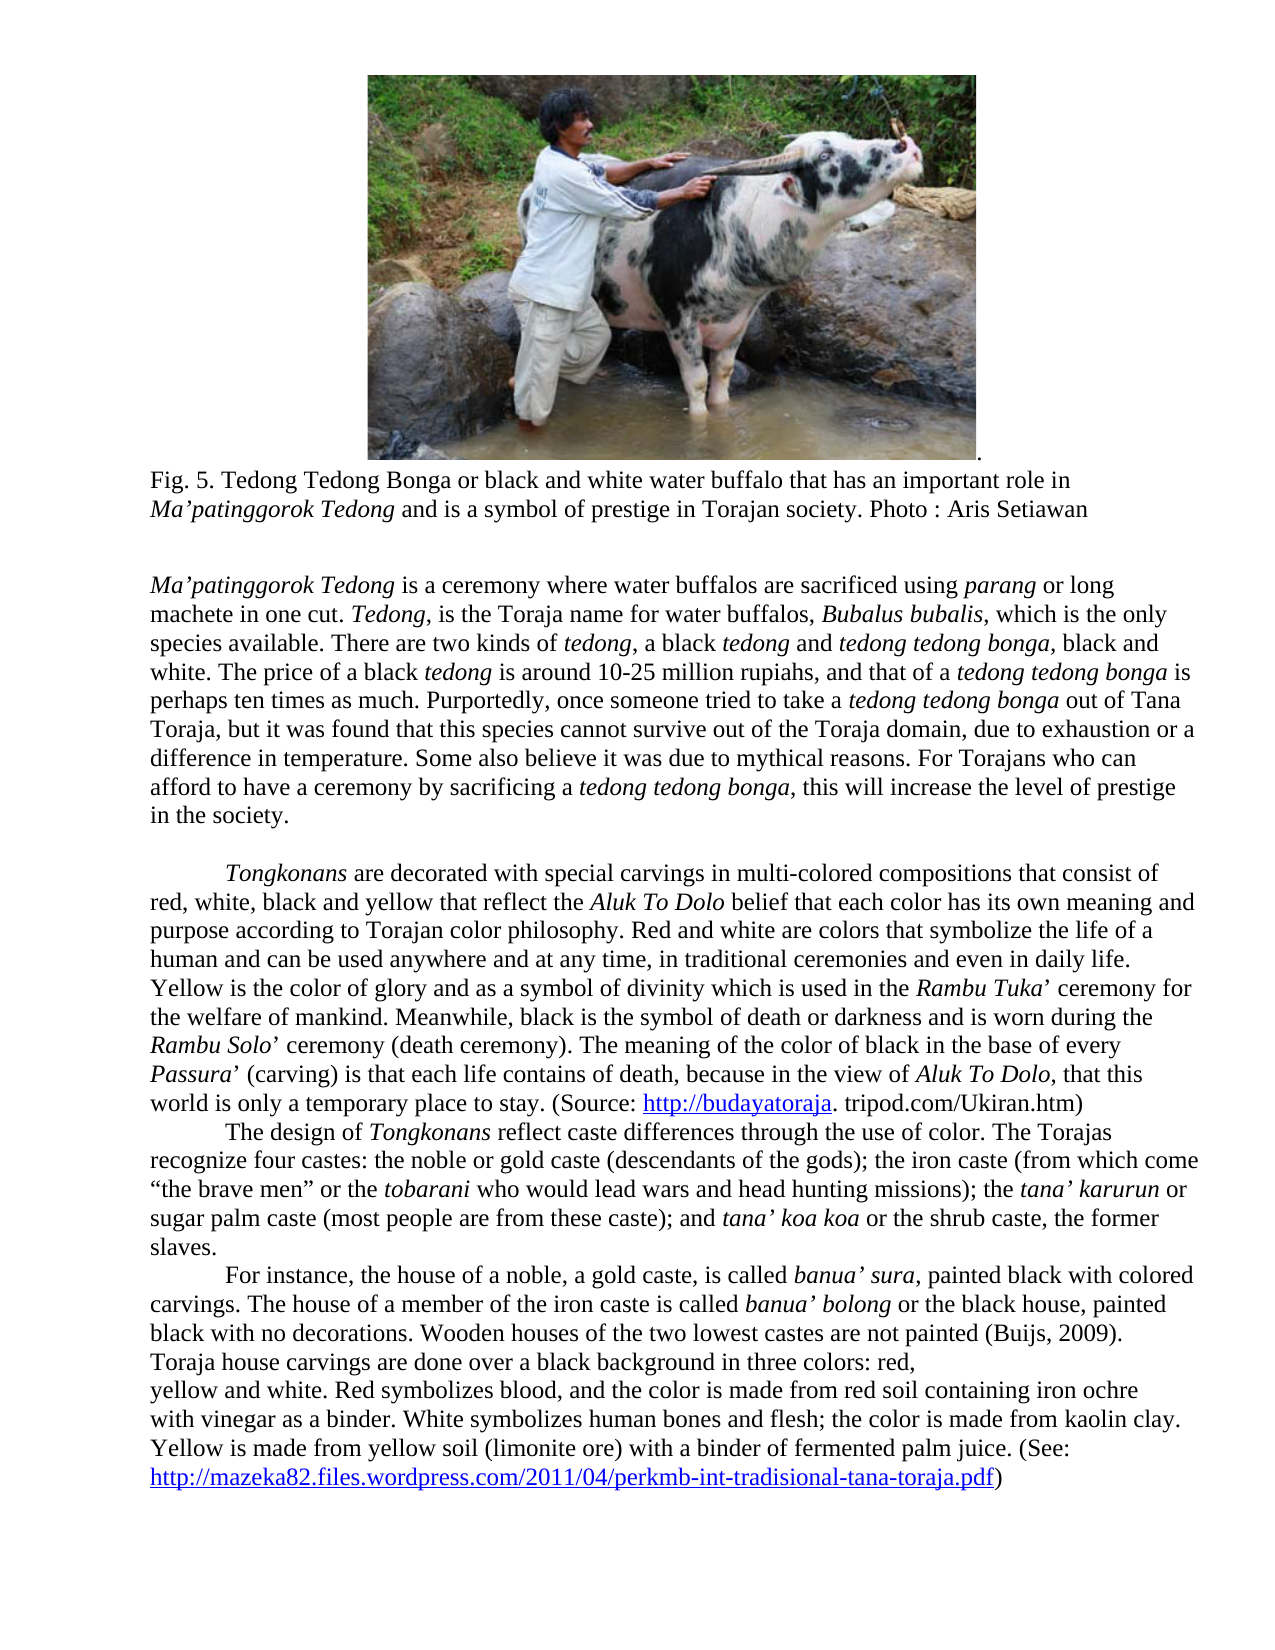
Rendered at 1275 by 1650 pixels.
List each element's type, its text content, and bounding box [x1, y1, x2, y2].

text yellow and white. Red symbolizes blood, and the color is made from red soil containing iron ochre [150, 1376, 1200, 1404]
text . [150, 75, 1200, 465]
text Tongkonans are decorated with special carvings in multi-colored compositions that consist of red, white, black and yellow that reflect the Aluk To Dolo belief that each color has its own meaning and purpose according to Torajan color philosophy. Red and white are colors that symbolize the life of a human and can be used anywhere and at any time, in traditional ceremonies and even in daily life. Yellow is the color of glory and as a symbol of divinity which is used in the Rambu Tuka’ ceremony for the welfare of mankind. Meanwhile, black is the symbol of death or darkness and is worn during the Rambu Solo’ ceremony (death ceremony). The meaning of the color of black in the base of every Passura’ (carving) is that each life contains of death, because in the view of Aluk To Dolo, that this world is only a temporary place to stay. (Source: http://budayatoraja. tripod.com/Ukiran.htm) [150, 858, 1200, 1117]
text with vinegar as a binder. White symbolizes human bones and flesh; the color is made from kaolin clay. [150, 1404, 1200, 1433]
text Ma’patinggorok Tedong is a ceremony where water buffalos are sacrificed using parang or long machete in one cut. Tedong, is the Toraja name for water buffalos, Bubalus bubalis, which is the only species available. There are two kinds of tedong, a black tedong and tedong tedong bonga, black and white. The price of a black tedong is around 10-25 million rupiahs, and that of a tedong tedong bonga is perhaps ten times as much. Purportedly, once someone tried to take a tedong tedong bonga out of Tana Toraja, but it was found that this species cannot survive out of the Toraja domain, due to exhaustion or a difference in temperature. Some also believe it was due to mythical reasons. For Torajans who can afford to have a ceremony by sacrificing a tedong tedong bonga, this will increase the level of prestige in the society. [150, 571, 1200, 829]
text Toraja house carvings are done over a black background in three colors: red, [150, 1347, 1200, 1376]
text For instance, the house of a noble, a gold caste, is called banua’ sura, painted black with colored carvings. The house of a member of the iron caste is called banua’ bolong or the black house, painted black with no decorations. Wooden houses of the two lowest castes are not painted (Buijs, 2009). [150, 1261, 1200, 1347]
text Yellow is made from yellow soil (limonite ore) with a binder of fermented palm juice. (See: http://mazeka82.files.wordpress.com/2011/04/perkmb-int-tradisional-tana-toraja.pdf) [150, 1433, 1200, 1491]
text The design of Tongkonans reflect caste differences through the use of color. The Torajas recognize four castes: the noble or gold caste (descendants of the gods); the iron caste (from which come “the brave men” or the tobarani who would lead wars and head hunting missions); the tana’ karurun or sugar palm caste (most people are from these caste); and tana’ koa koa or the shrub caste, the former slaves. [150, 1117, 1200, 1261]
text Fig. 5. Tedong Tedong Bonga or black and white water buffalo that has an important role in Ma’patinggorok Tedong and is a symbol of prestige in Torajan society. Photo : Aris Setiawan [150, 465, 1200, 523]
